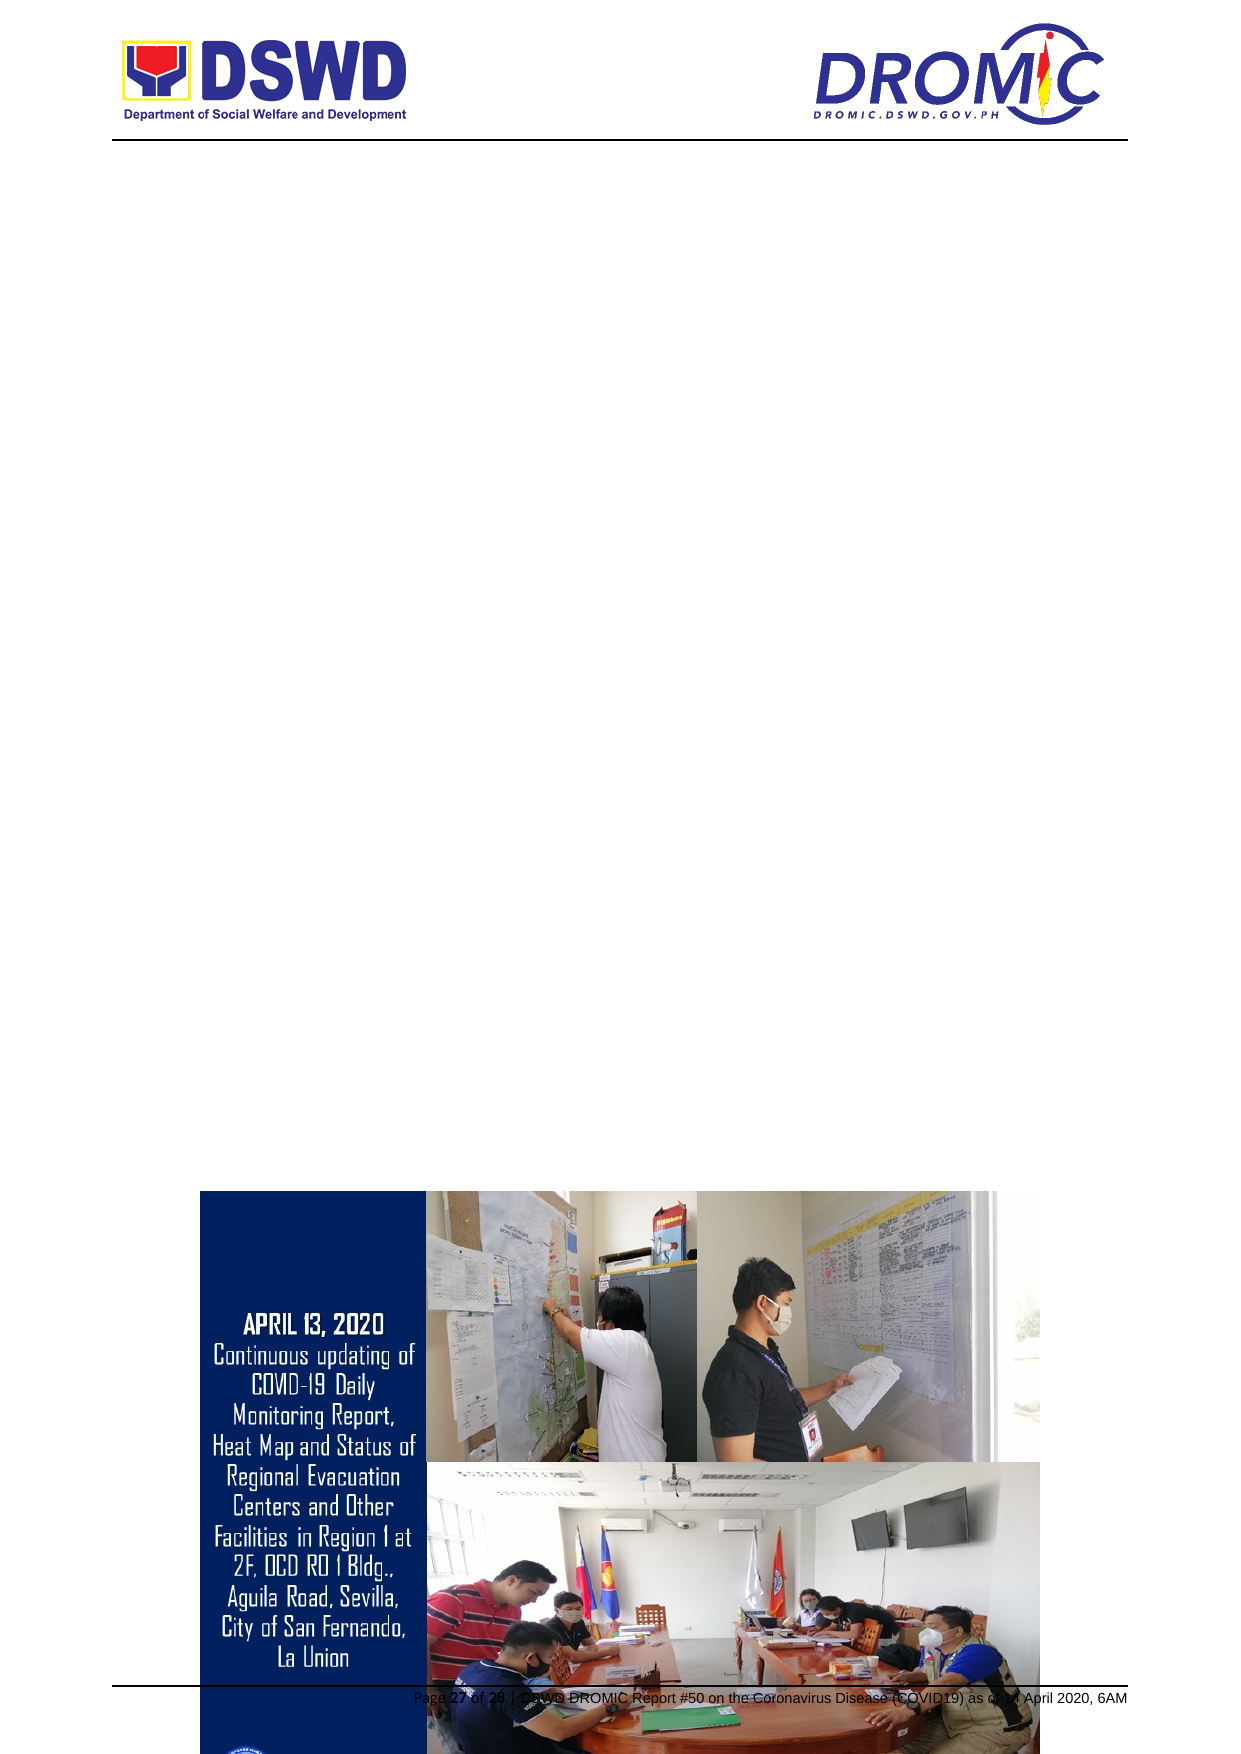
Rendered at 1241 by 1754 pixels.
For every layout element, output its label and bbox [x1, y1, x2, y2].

picture [112, 37, 417, 125]
picture [200, 1687, 1040, 1754]
picture [781, 23, 1133, 125]
picture [200, 1191, 1040, 1685]
